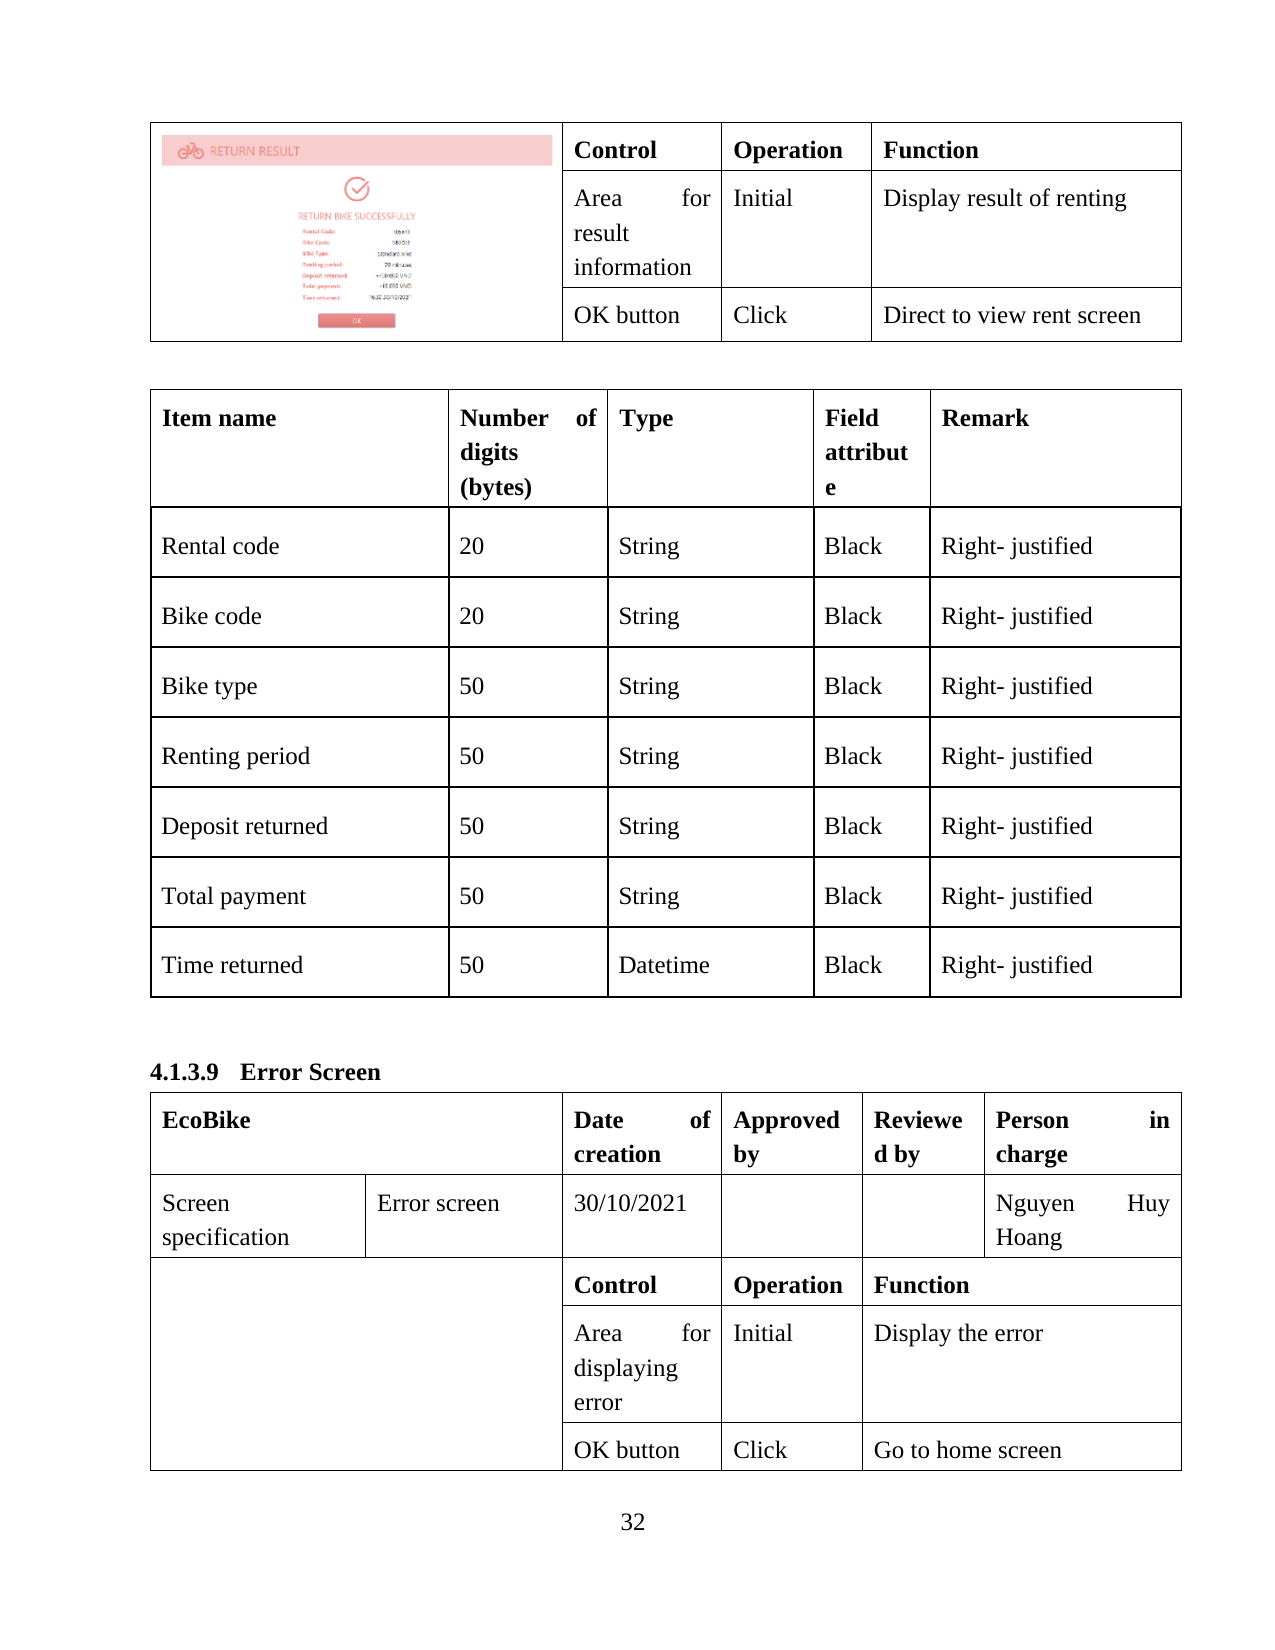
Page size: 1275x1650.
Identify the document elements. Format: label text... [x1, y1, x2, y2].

table_cell Right- justified [931, 508, 1180, 576]
table_cell String [609, 718, 813, 786]
table_cell String [609, 648, 813, 716]
table_cell Operation [722, 123, 871, 170]
table_cell Go to home screen [863, 1423, 1181, 1469]
table_cell [722, 1175, 862, 1257]
table_cell Deposit returned [152, 788, 448, 856]
table_cell Right- justified [931, 718, 1180, 786]
table_cell Display the error [863, 1306, 1181, 1422]
table_cell Area for displaying error [563, 1306, 721, 1422]
table_cell Black [815, 508, 929, 576]
table_cell Function [863, 1258, 1181, 1304]
table_cell Click [722, 1423, 862, 1469]
table_cell Right- justified [931, 928, 1180, 996]
table_header Reviewed by [863, 1093, 984, 1174]
table_cell Datetime [609, 928, 813, 996]
table_cell Area for result information [563, 171, 721, 287]
table_cell Black [815, 788, 929, 856]
table_cell [151, 123, 562, 341]
table_cell Nguyen Huy Hoang [985, 1175, 1181, 1257]
table_cell Screen specification [151, 1175, 365, 1257]
table_cell Right- justified [931, 858, 1180, 926]
table_cell String [609, 858, 813, 926]
table_cell String [609, 578, 813, 646]
table_cell 50 [450, 718, 607, 786]
table_header Date of creation [563, 1093, 721, 1174]
table_cell Black [815, 718, 929, 786]
table_cell Black [815, 928, 929, 996]
table_cell Display result of renting [872, 171, 1181, 287]
table_cell 50 [450, 858, 607, 926]
table_cell Right- justified [931, 788, 1180, 856]
table_header Item name [151, 390, 448, 506]
table_cell Click [722, 288, 871, 341]
table_cell Function [872, 123, 1181, 170]
table_cell 30/10/2021 [563, 1175, 721, 1257]
table_cell Renting period [152, 718, 448, 786]
table_cell Initial [722, 171, 871, 287]
table_cell 50 [450, 928, 607, 996]
table_header Number of digits (bytes) [449, 390, 607, 506]
table_cell Time returned [152, 928, 448, 996]
table_cell Control [563, 123, 721, 170]
table_cell Black [815, 648, 929, 716]
table_cell Black [815, 578, 929, 646]
table_cell 20 [450, 578, 607, 646]
picture [161, 135, 553, 336]
table_cell Bike code [152, 578, 448, 646]
table_cell Control [563, 1258, 721, 1304]
table_cell [151, 1258, 562, 1469]
table_header Type [608, 390, 813, 506]
table_header EcoBike [151, 1093, 562, 1174]
table_header Person in charge [985, 1093, 1181, 1174]
table_header Approved by [722, 1093, 862, 1174]
table_cell [863, 1175, 984, 1257]
table_cell Error screen [366, 1175, 562, 1257]
table_cell Right- justified [931, 578, 1180, 646]
table_header Remark [931, 390, 1181, 506]
table_cell 20 [450, 508, 607, 576]
table_header Field attribute [814, 390, 930, 506]
table_cell Black [815, 858, 929, 926]
table_cell Right- justified [931, 648, 1180, 716]
subtitle Error Screen [150, 1057, 1116, 1086]
table_cell Total payment [152, 858, 448, 926]
table_cell 50 [450, 788, 607, 856]
table_cell String [609, 508, 813, 576]
table_cell 50 [450, 648, 607, 716]
table_cell OK button [563, 1423, 721, 1469]
table_cell Initial [722, 1306, 862, 1422]
table_cell Operation [722, 1258, 862, 1304]
table_cell OK button [563, 288, 721, 341]
table_cell Bike type [152, 648, 448, 716]
table_cell String [609, 788, 813, 856]
table_cell Direct to view rent screen [872, 288, 1181, 341]
table_cell Rental code [152, 508, 448, 576]
